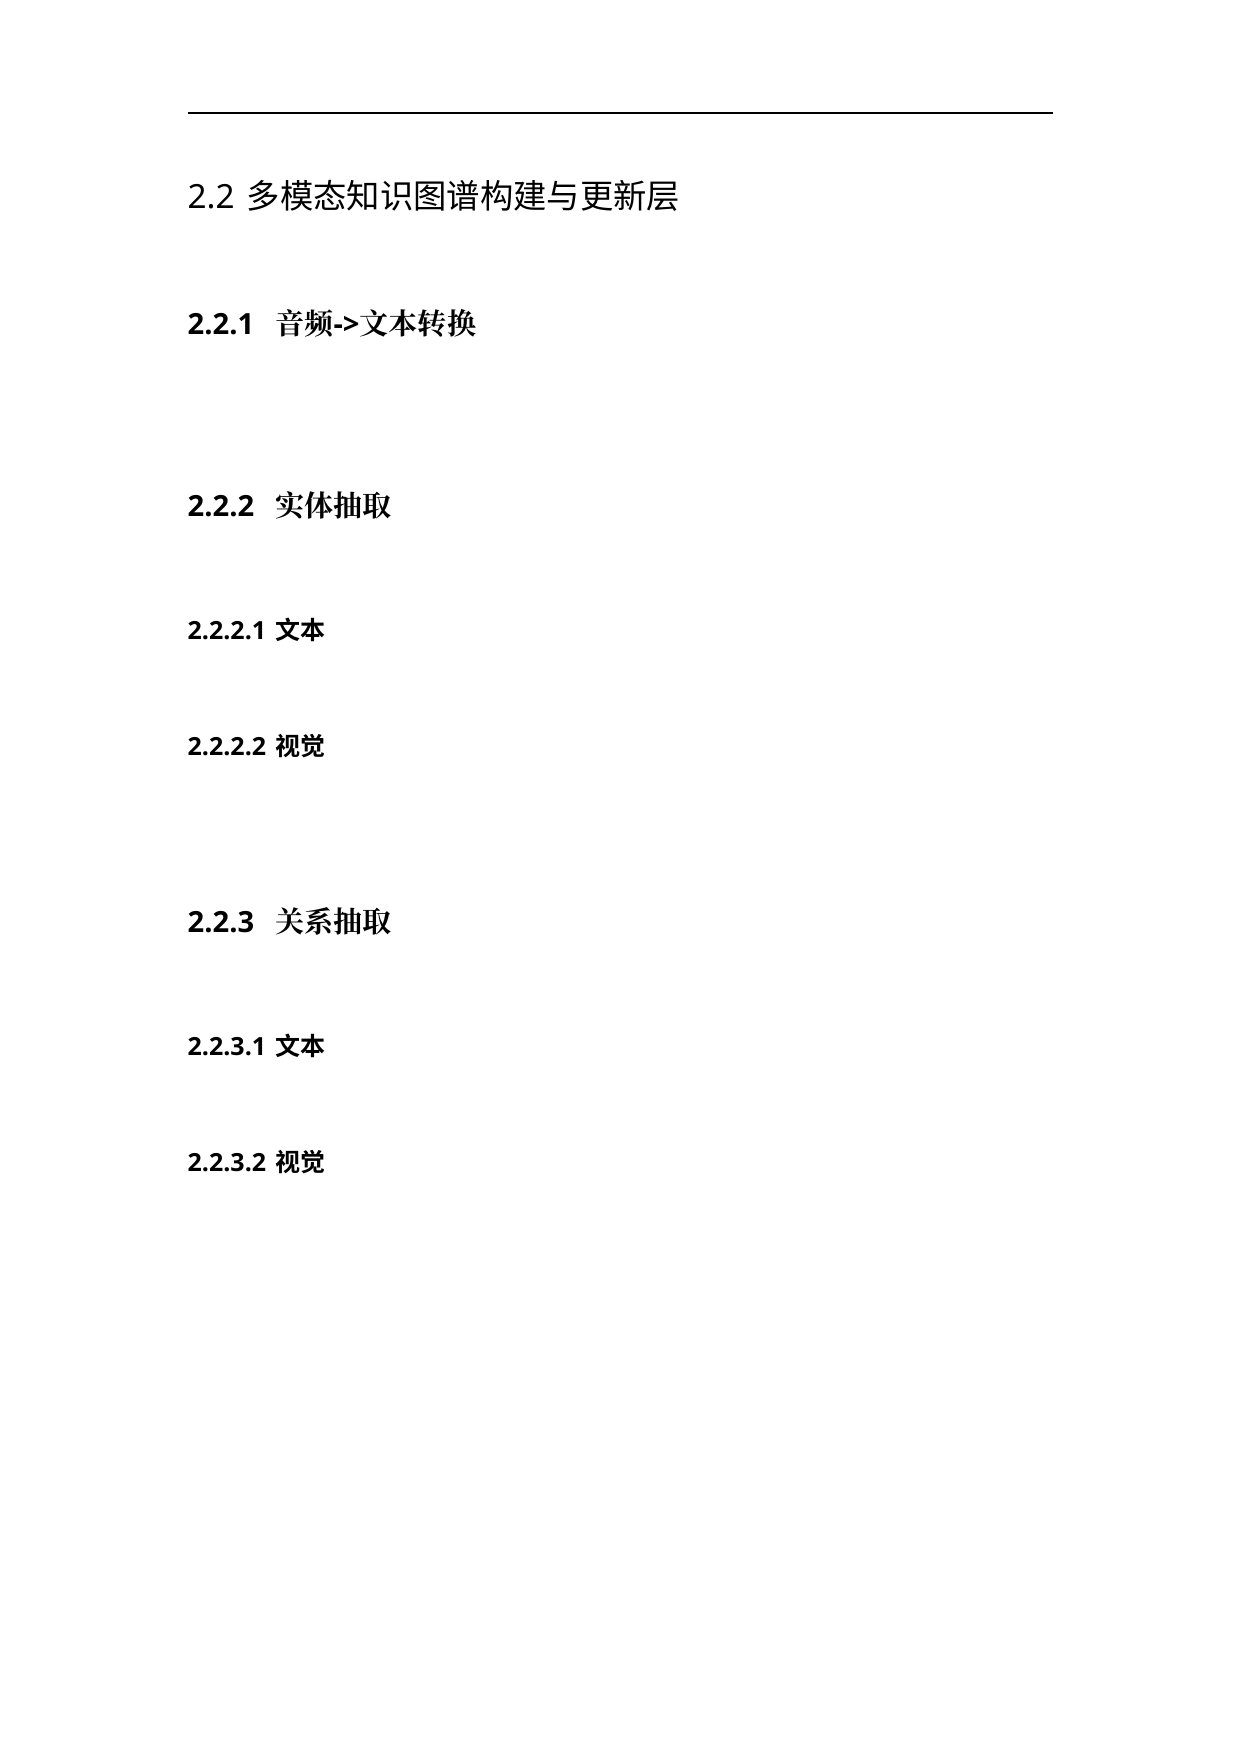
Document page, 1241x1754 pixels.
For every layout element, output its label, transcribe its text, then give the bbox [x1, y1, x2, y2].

subtitle 视觉 [187, 712, 1053, 777]
subtitle 文本 [187, 596, 1053, 661]
subtitle 文本 [187, 1012, 1053, 1077]
subtitle 多模态知识图谱构建与更新层 [187, 162, 1053, 227]
subtitle 实体抽取 [187, 472, 1053, 537]
subtitle 视觉 [187, 1128, 1053, 1193]
subtitle 关系抽取 [187, 888, 1053, 953]
subtitle 音频->文本转换 [187, 289, 1053, 354]
